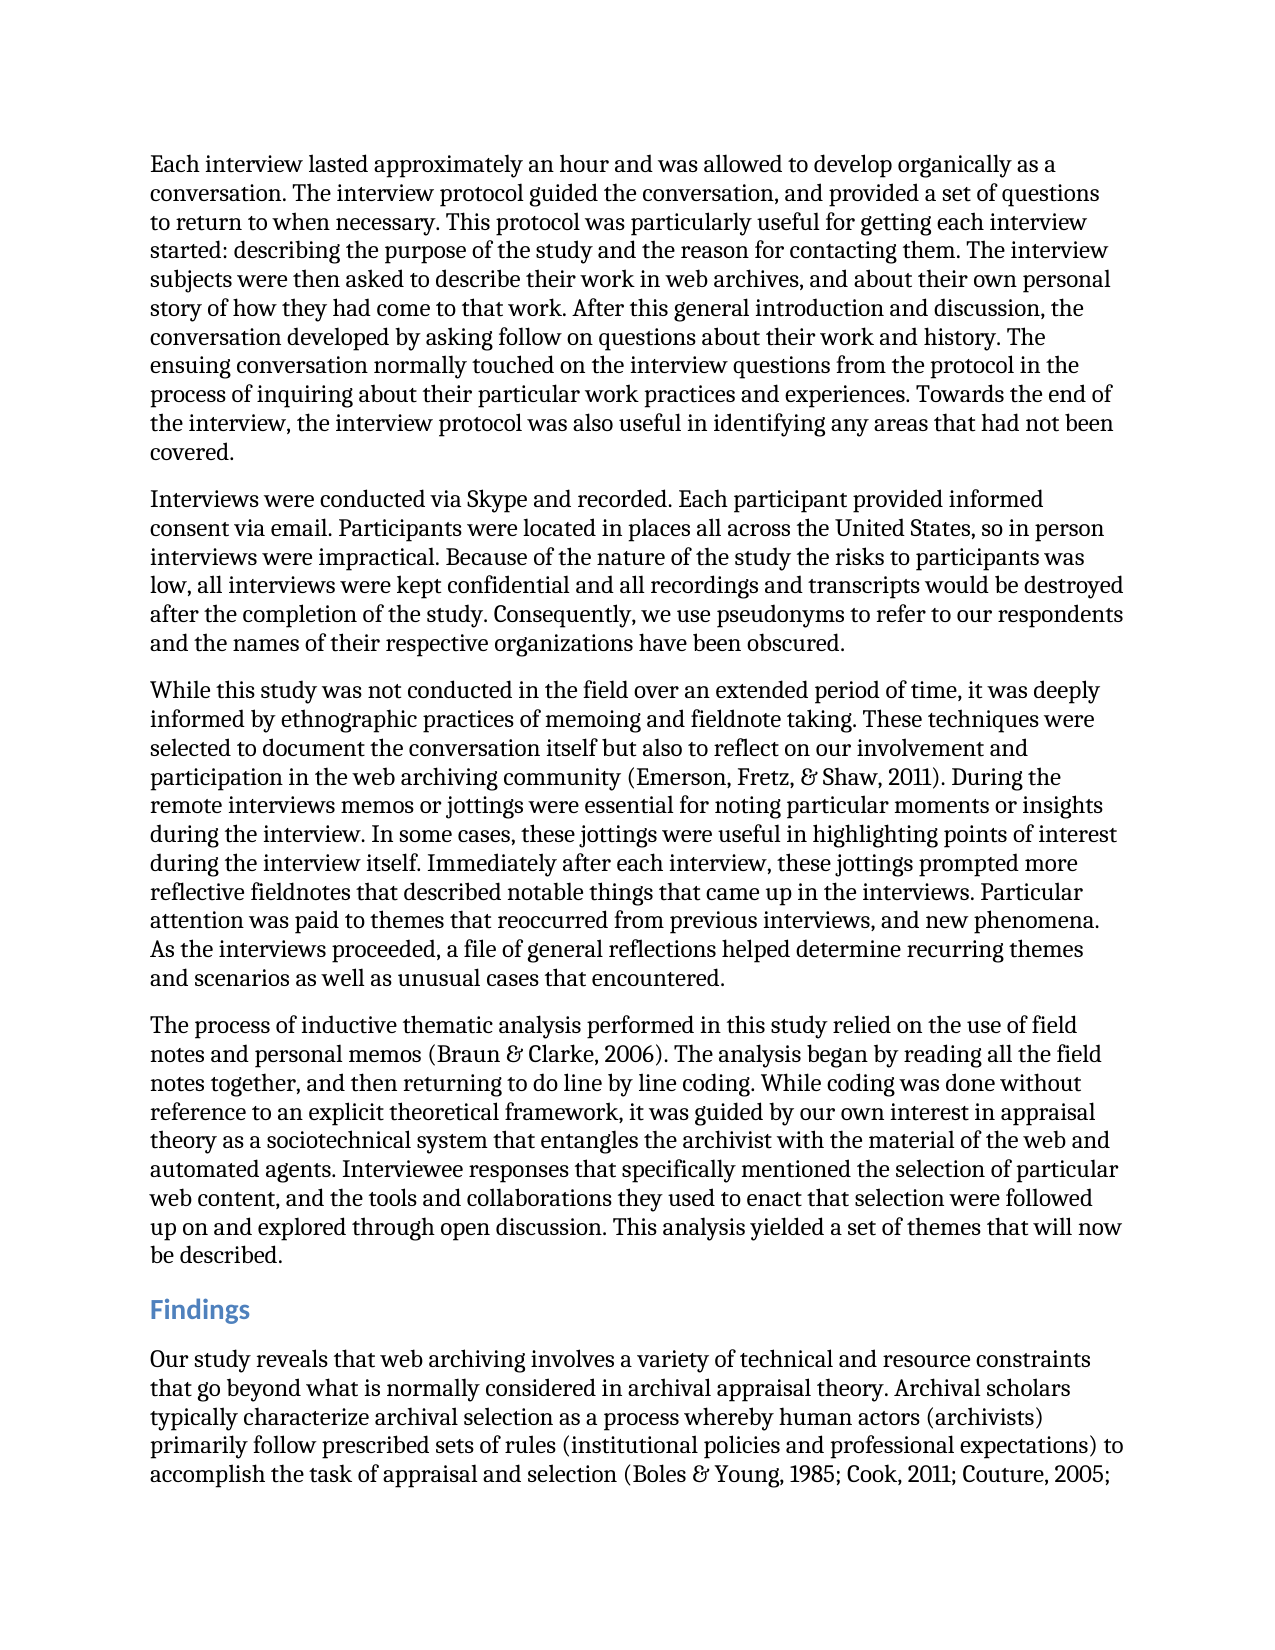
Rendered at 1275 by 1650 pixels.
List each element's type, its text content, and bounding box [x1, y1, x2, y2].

subtitle Findings [150, 1291, 1125, 1326]
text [150, 1345, 1125, 1489]
text Each interview lasted approximately an hour and was allowed to develop organically as a conversation. The interview protocol guided the conversation, and provided a set of questions to return to when necessary. This protocol was particularly useful for getting each interview started: describing the purpose of the study and the reason for contacting them. The interview subjects were then asked to describe their work in web archives, and about their own personal story of how they had come to that work. After this general introduction and discussion, the conversation developed by asking follow on questions about their work and history. The ensuing conversation normally touched on the interview questions from the protocol in the process of inquiring about their particular work practices and experiences. Towards the end of the interview, the interview protocol was also useful in identifying any areas that had not been covered. [150, 150, 1125, 466]
text The process of inductive thematic analysis performed in this study relied on the use of field notes and personal memos (Braun & Clarke, 2006). The analysis began by reading all the field notes together, and then returning to do line by line coding. While coding was done without reference to an explicit theoretical framework, it was guided by our own interest in appraisal theory as a sociotechnical system that entangles the archivist with the material of the web and automated agents. Interviewee responses that specifically mentioned the selection of particular web content, and the tools and collaborations they used to enact that selection were followed up on and explored through open discussion. This analysis yielded a set of themes that will now be described. [150, 1011, 1125, 1270]
text While this study was not conducted in the field over an extended period of time, it was deeply informed by ethnographic practices of memoing and fieldnote taking. These techniques were selected to document the conversation itself but also to reflect on our involvement and participation in the web archiving community (Emerson, Fretz, & Shaw, 2011). During the remote interviews memos or jottings were essential for noting particular moments or insights during the interview. In some cases, these jottings were useful in highlighting points of interest during the interview itself. Immediately after each interview, these jottings prompted more reflective fieldnotes that described notable things that came up in the interviews. Particular attention was paid to themes that reoccurred from previous interviews, and new phenomena. As the interviews proceeded, a file of general reflections helped determine recurring themes and scenarios as well as unusual cases that encountered. [150, 676, 1125, 992]
text Interviews were conducted via Skype and recorded. Each participant provided informed consent via email. Participants were located in places all across the United States, so in person interviews were impractical. Because of the nature of the study the risks to participants was low, all interviews were kept confidential and all recordings and transcripts would be destroyed after the completion of the study. Consequently, we use pseudonyms to refer to our respondents and the names of their respective organizations have been obscured. [150, 485, 1125, 657]
